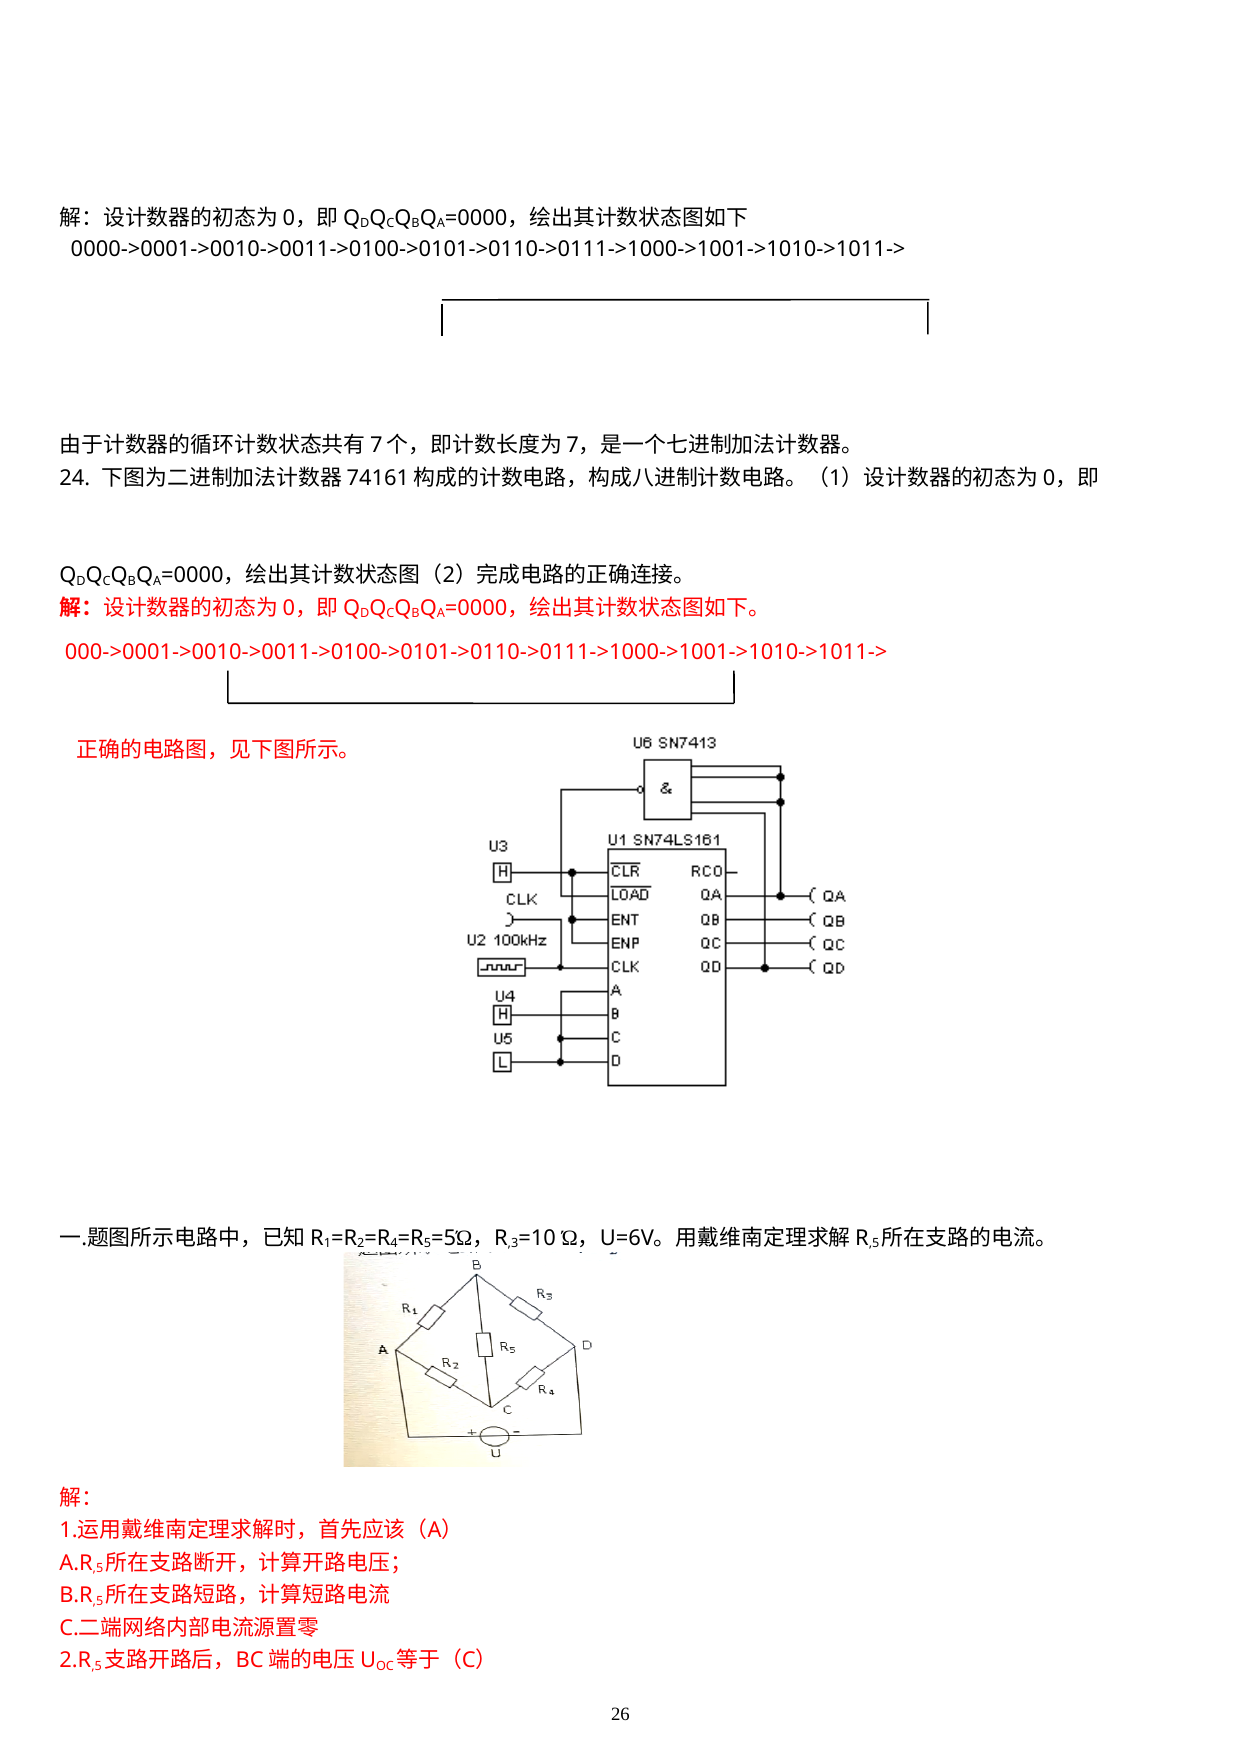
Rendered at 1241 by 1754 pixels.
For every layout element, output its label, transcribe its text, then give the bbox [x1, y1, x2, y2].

text 1.运用戴维南定理求解时，首先应该（A） [59, 1512, 1181, 1544]
text 正确的电路图，见下图所示。 [59, 667, 1181, 764]
picture [465, 725, 859, 1096]
text C.二端网络内部电流源置零 [59, 1609, 1181, 1642]
text B.R,5所在支路短路，计算短路电流 [59, 1577, 1181, 1609]
text 解：设计数器的初态为0，即QDQCQBQA=0000，绘出其计数状态图如下。 [59, 589, 1181, 622]
text 由于计数器的循环计数状态共有7个，即计数长度为7，是一个七进制加法计数器。 [59, 427, 1181, 459]
text 0000->0001->0010->0011->0100->0101->0110->0111->1000->1001->1010->1011-> [59, 232, 1181, 264]
text A.R,5所在支路断开，计算开路电压； [59, 1544, 1181, 1577]
text 2.R,5支路开路后，BC端的电压UOC等于（C） [59, 1642, 1181, 1674]
text 000->0001->0010->0011->0100->0101->0110->0111->1000->1001->1010->1011-> [59, 634, 1181, 667]
text 24. 下图为二进制加法计数器74161构成的计数电路，构成八进制计数电路。（1）设计数器的初态为0，即QDQCQBQA=0000，绘出其计数状态图（2）完成电路的正确连接。 [59, 459, 1181, 589]
text 一.题图所示电路中，已知R1=R2=R4=R5=5Ώ，R,3=10 Ώ，U=6V。用戴维南定理求解R,5所在支路的电流。 [59, 1219, 1181, 1252]
text 解：设计数器的初态为0，即QDQCQBQA=0000，绘出其计数状态图如下 [59, 199, 1181, 232]
text 解： [59, 1479, 1181, 1512]
